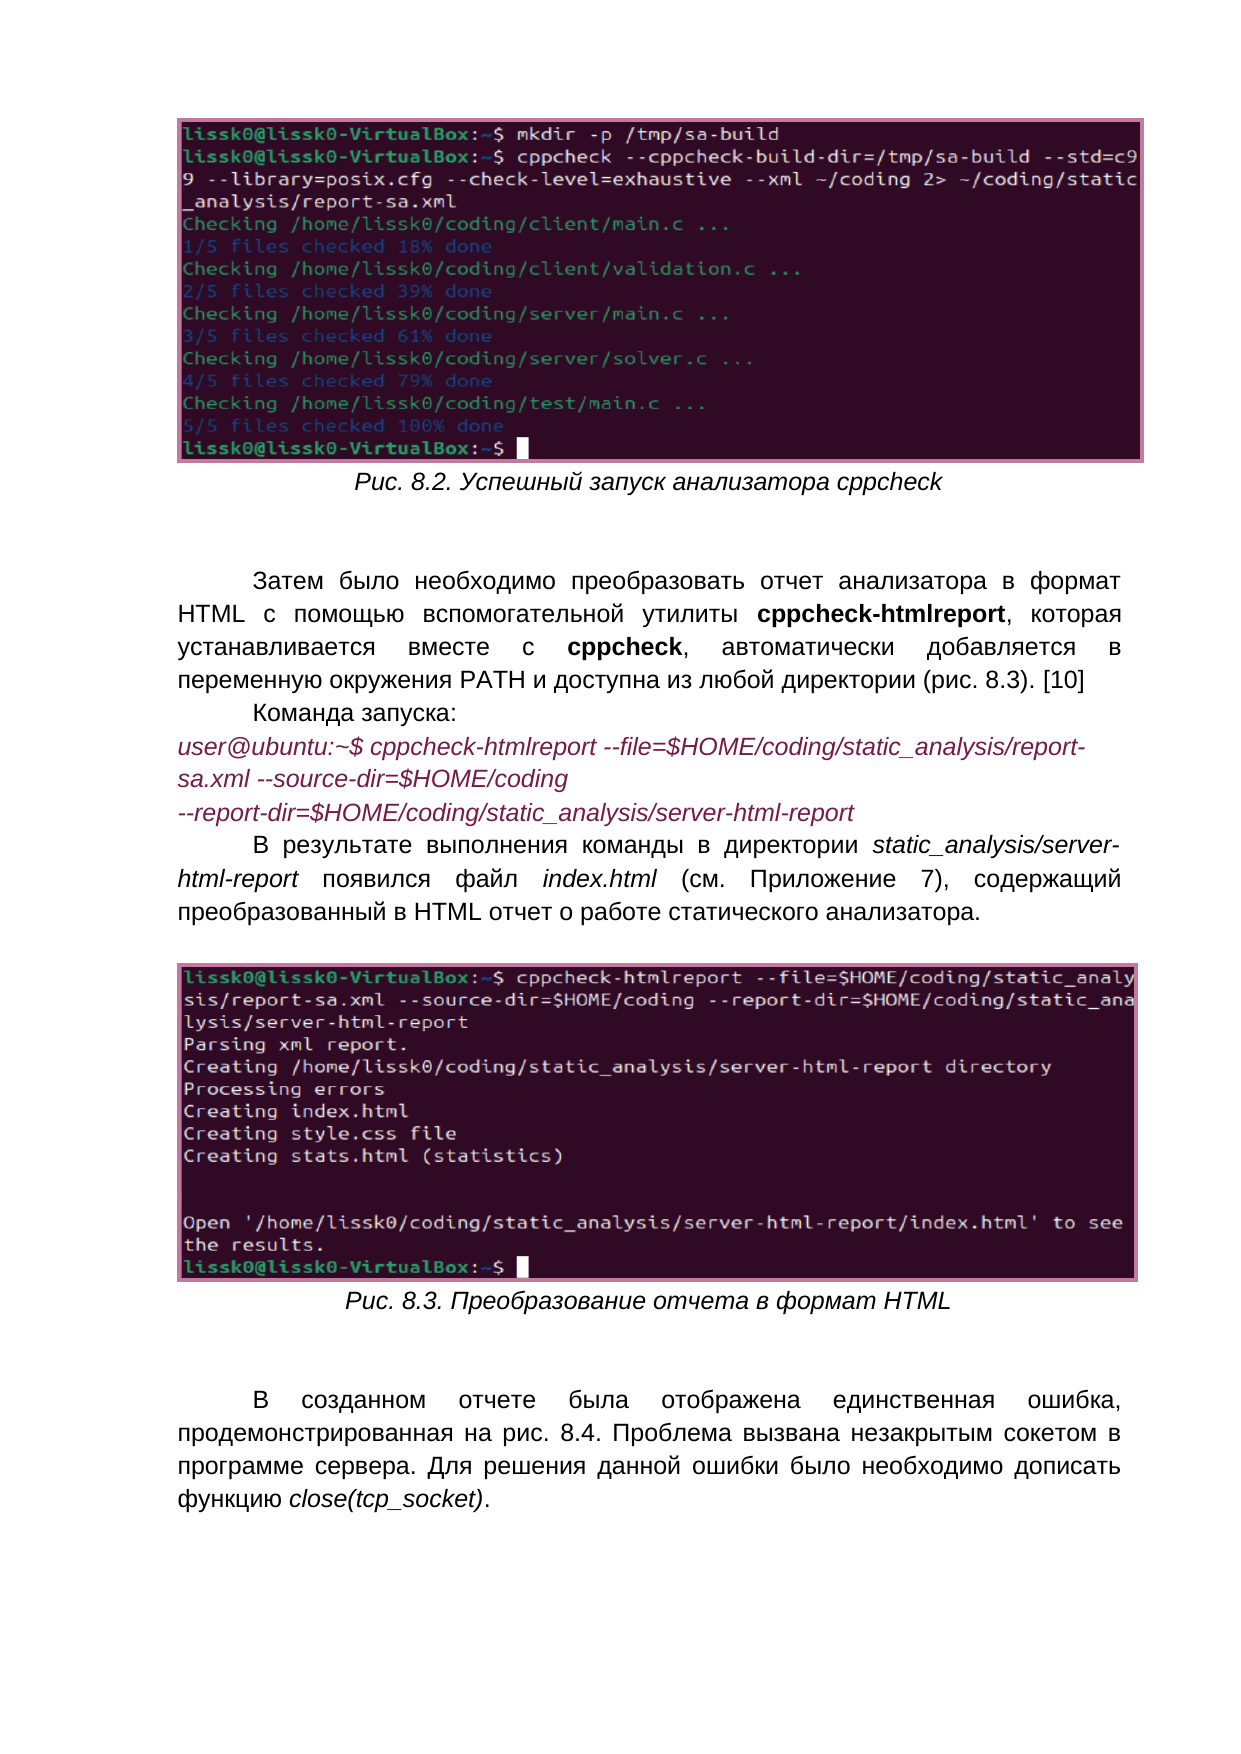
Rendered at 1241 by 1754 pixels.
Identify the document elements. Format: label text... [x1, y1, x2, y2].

text Рис. 8.3. Преобразование отчета в формат HTML [177, 1286, 1122, 1314]
text В созданном отчете была отображена единственная ошибка, продемонстрированная на рис. 8.4. Проблема вызвана незакрытым сокетом в программе сервера. Для решения данной ошибки было необходимо дописать функцию close(tcp_socket). [177, 1385, 1122, 1513]
text Команда запуска: [177, 698, 1122, 727]
text Рис. 8.2. Успешный запуск анализатора cppcheck [177, 467, 1122, 496]
text В результате выполнения команды в директории static_analysis/server-html-report появился файл index.html (см. Приложение 7), содержащий преобразованный в HTML отчет о работе статического анализатора. [177, 831, 1122, 925]
text user@ubuntu:~$ cppcheck-htmlreport --file=$HOME/coding/static_analysis/report-sa.xml --source-dir=$HOME/coding --report-dir=$HOME/coding/static_analysis/server-html-report [177, 731, 1122, 826]
picture [181, 122, 1140, 459]
text Затем было необходимо преобразовать отчет анализатора в формат HTML с помощью вспомогательной утилиты cppcheck-htmlreport, которая устанавливается вместе с cppcheck, автоматически добавляется в переменную окружения PATH и доступна из любой директории (рис. 8.3). [10] [177, 566, 1122, 694]
picture [181, 967, 1134, 1278]
